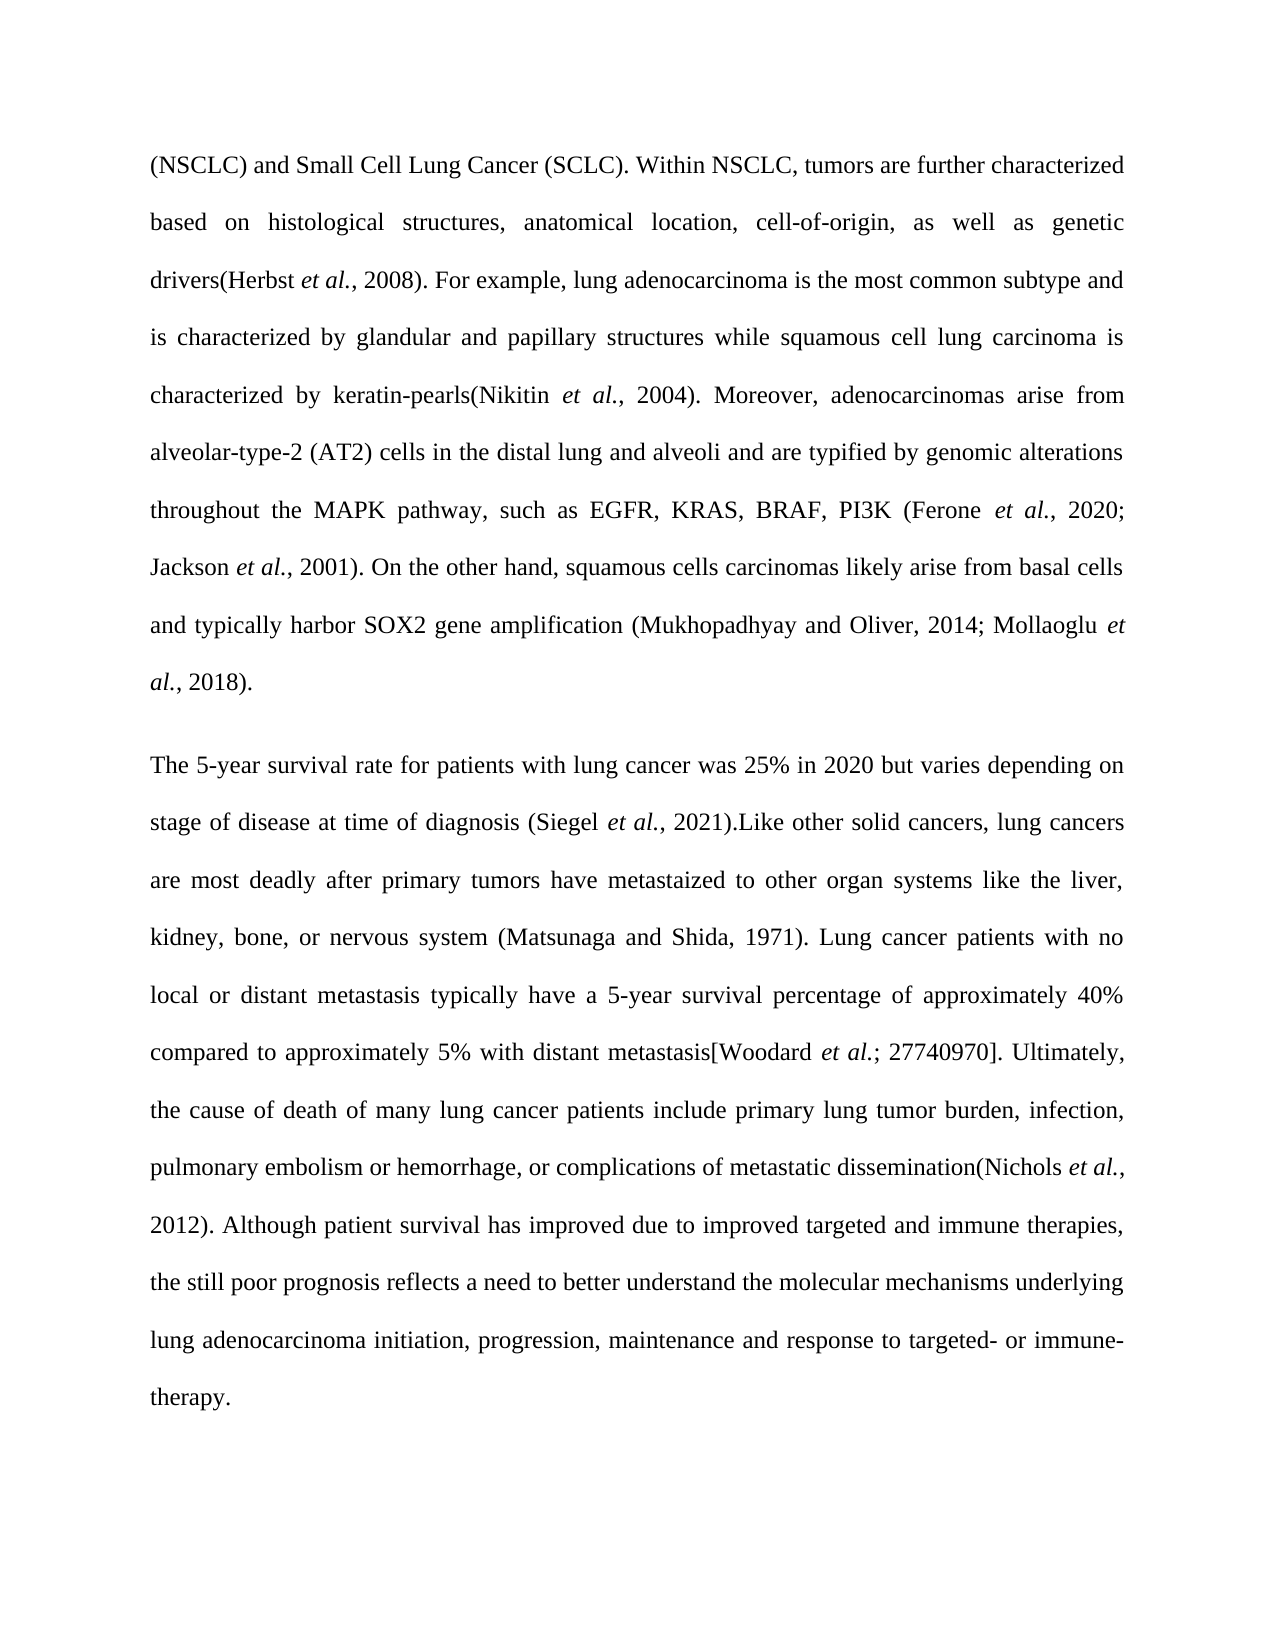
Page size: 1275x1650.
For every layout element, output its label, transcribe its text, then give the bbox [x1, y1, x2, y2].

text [150, 150, 1125, 696]
text The 5-year survival rate for patients with lung cancer was 25% in 2020 but varies depending on stage of disease at time of diagnosis (Siegel et al., 2021).Like other solid cancers, lung cancers are most deadly after primary tumors have metastaized to other organ systems like the liver, kidney, bone, or nervous system (Matsunaga and Shida, 1971). Lung cancer patients with no local or distant metastasis typically have a 5-year survival percentage of approximately 40% compared to approximately 5% with distant metastasis[Woodard et al.; 27740970]. Ultimately, the cause of death of many lung cancer patients include primary lung tumor burden, infection, pulmonary embolism or hemorrhage, or complications of metastatic dissemination(Nichols et al., 2012). Although patient survival has improved due to improved targeted and immune therapies, the still poor prognosis reflects a need to better understand the molecular mechanisms underlying lung adenocarcinoma initiation, progression, maintenance and response to targeted- or immune-therapy. [150, 750, 1125, 1411]
